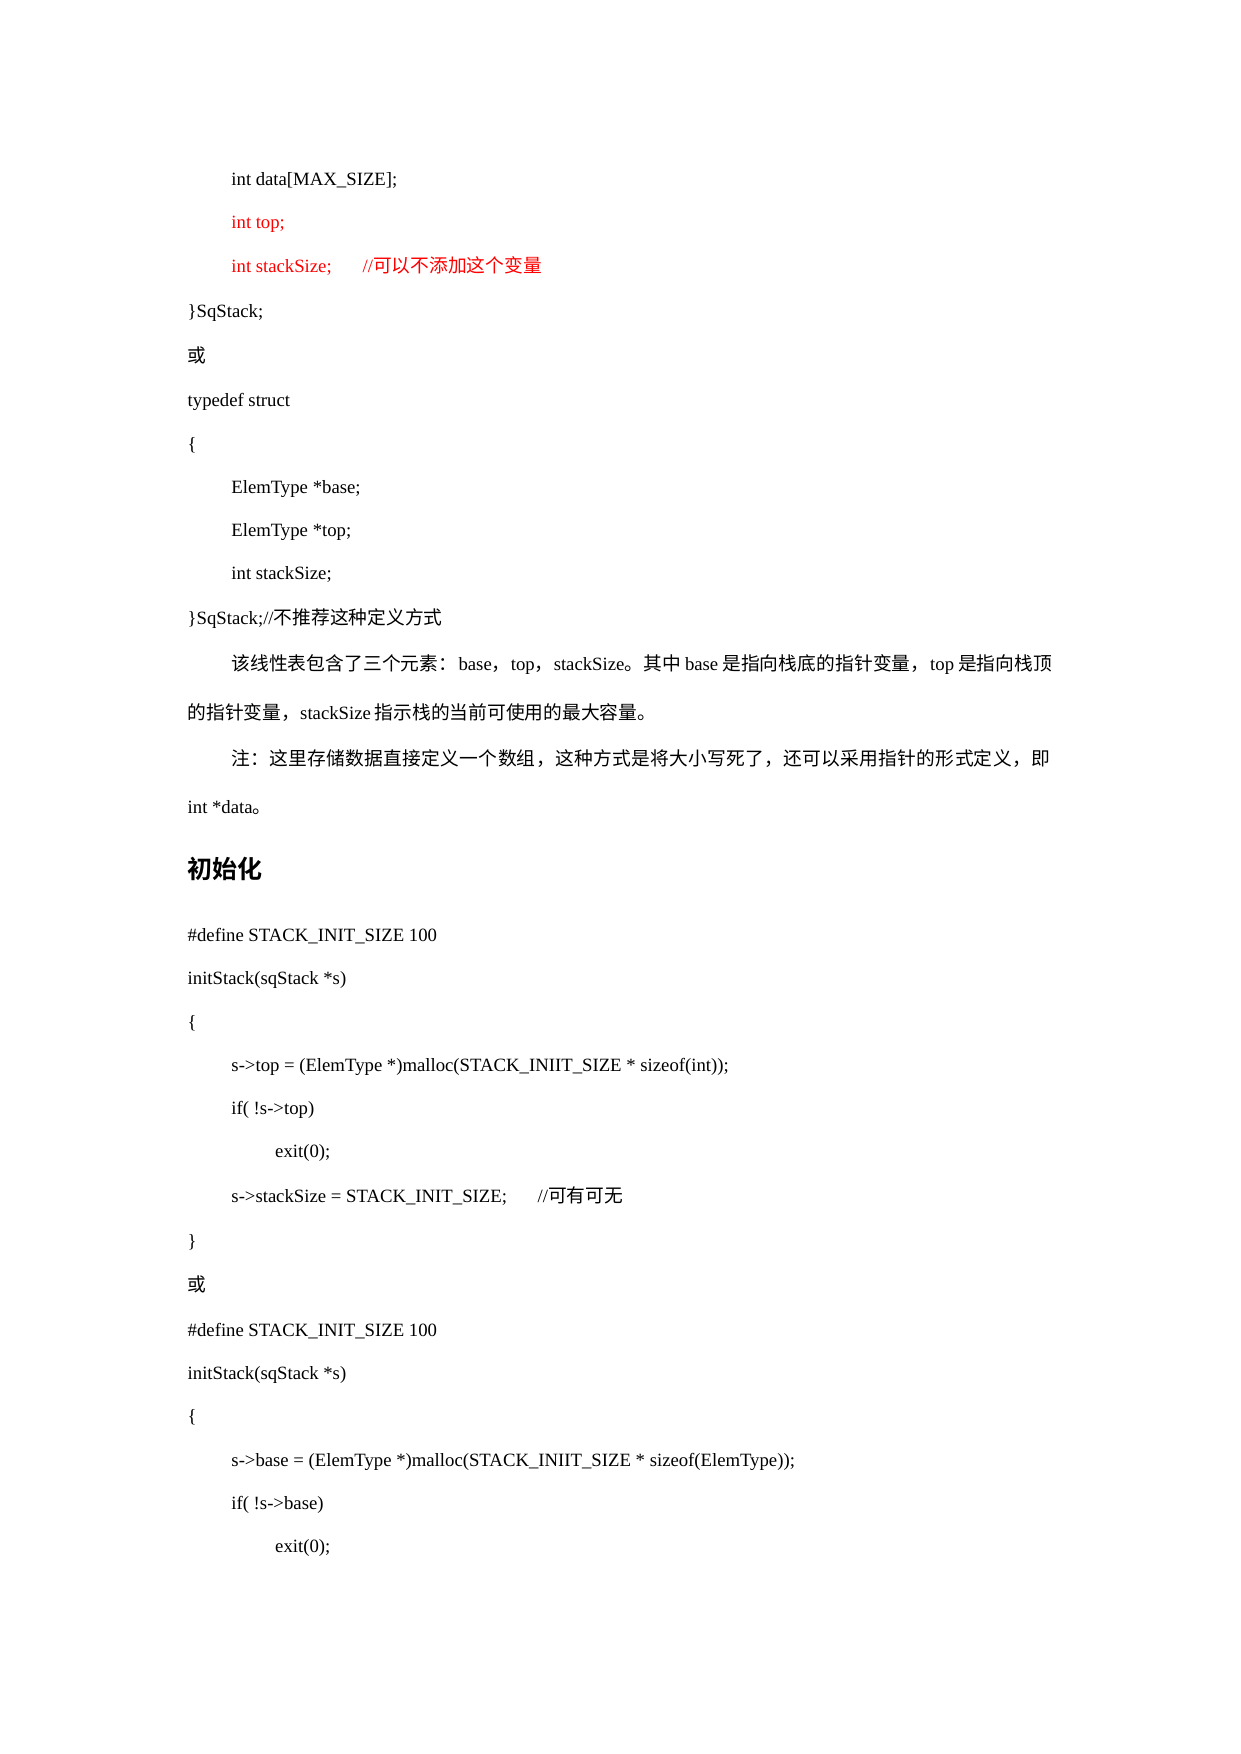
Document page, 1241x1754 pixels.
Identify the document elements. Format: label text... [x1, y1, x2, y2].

text typedef struct [187, 384, 1053, 416]
text exit(0); [187, 1135, 1053, 1167]
text }SqStack;//不推荐这种定义方式 [187, 600, 1053, 632]
text 或 [187, 338, 1053, 370]
text int stackSize; [187, 557, 1053, 589]
text if( !s->base) [187, 1486, 1053, 1519]
text initStack(sqStack *s) [187, 1357, 1053, 1389]
text } [187, 1224, 1053, 1257]
text #define STACK_INIT_SIZE 100 [187, 919, 1053, 951]
text int stackSize; //可以不添加这个变量 [187, 248, 1053, 281]
text s->stackSize = STACK_INIT_SIZE; //可有可无 [187, 1178, 1053, 1211]
text { [187, 427, 1053, 459]
text if( !s->top) [187, 1092, 1053, 1124]
text initStack(sqStack *s) [187, 962, 1053, 994]
text ElemType *base; [187, 470, 1053, 503]
text { [187, 1005, 1053, 1038]
text }SqStack; [187, 294, 1053, 327]
text exit(0); [187, 1529, 1053, 1562]
text s->base = (ElemType *)malloc(STACK_INIIT_SIZE * sizeof(ElemType)); [187, 1443, 1053, 1476]
text 该线性表包含了三个元素：base，top，stackSize。其中base是指向栈底的指针变量，top是指向栈顶的指针变量，stackSize指示栈的当前可使用的最大容量。 [187, 646, 1053, 727]
text 注：这里存储数据直接定义一个数组，这种方式是将大小写死了，还可以采用指针的形式定义，即int *data。 [187, 741, 1053, 822]
text int data[MAX_SIZE]; [187, 162, 1053, 194]
text s->top = (ElemType *)malloc(STACK_INIIT_SIZE * sizeof(int)); [187, 1048, 1053, 1081]
text 或 [187, 1267, 1053, 1300]
text int top; [187, 205, 1053, 238]
text ElemType *top; [187, 513, 1053, 546]
text #define STACK_INIT_SIZE 100 [187, 1313, 1053, 1346]
subtitle 初始化 [187, 836, 1053, 901]
text { [187, 1400, 1053, 1432]
